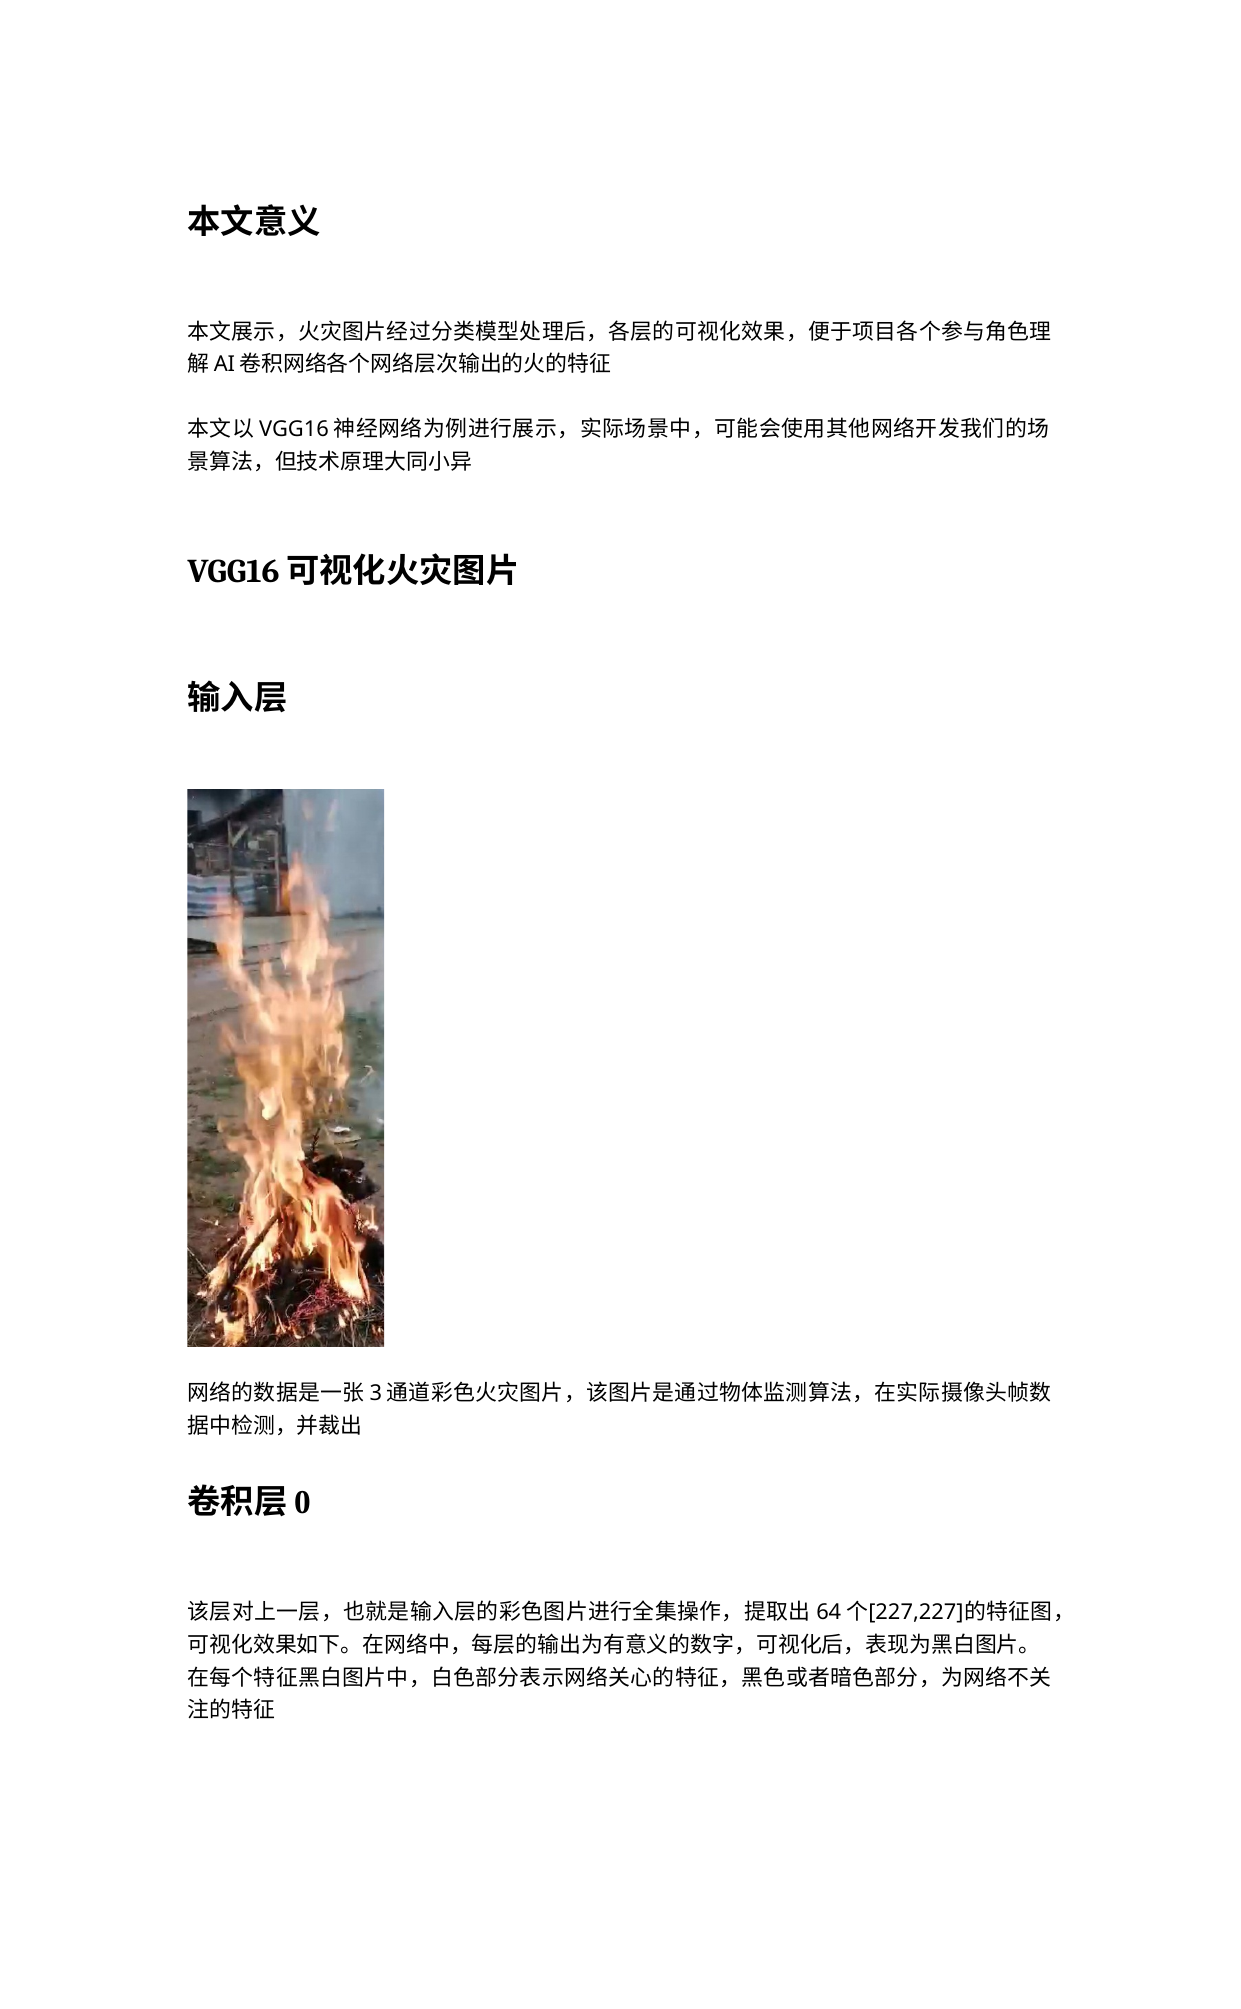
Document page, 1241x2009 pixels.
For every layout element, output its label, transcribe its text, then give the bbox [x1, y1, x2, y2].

text 该层对上一层，也就是输入层的彩色图片进行全集操作，提取出64个[227,227]的特征图，可视化效果如下。在网络中，每层的输出为有意义的数字，可视化后，表现为黑白图片。 [187, 1594, 1053, 1659]
subtitle 卷积层0 [187, 1467, 1053, 1532]
subtitle VGG16可视化火灾图片 [187, 535, 1053, 600]
text 网络的数据是一张3通道彩色火灾图片，该图片是通过物体监测算法，在实际摄像头帧数据中检测，并裁出 [187, 1375, 1053, 1440]
picture [187, 789, 385, 1347]
subtitle 本文意义 [187, 186, 1053, 251]
text 在每个特征黑白图片中，白色部分表示网络关心的特征，黑色或者暗色部分，为网络不关注的特征 [187, 1659, 1053, 1724]
text 本文展示，火灾图片经过分类模型处理后，各层的可视化效果，便于项目各个参与角色理解AI卷积网络各个网络层次输出的火的特征 [187, 313, 1053, 378]
text 本文以VGG16神经网络为例进行展示，实际场景中，可能会使用其他网络开发我们的场景算法，但技术原理大同小异 [187, 411, 1053, 476]
subtitle 输入层 [187, 663, 1053, 728]
